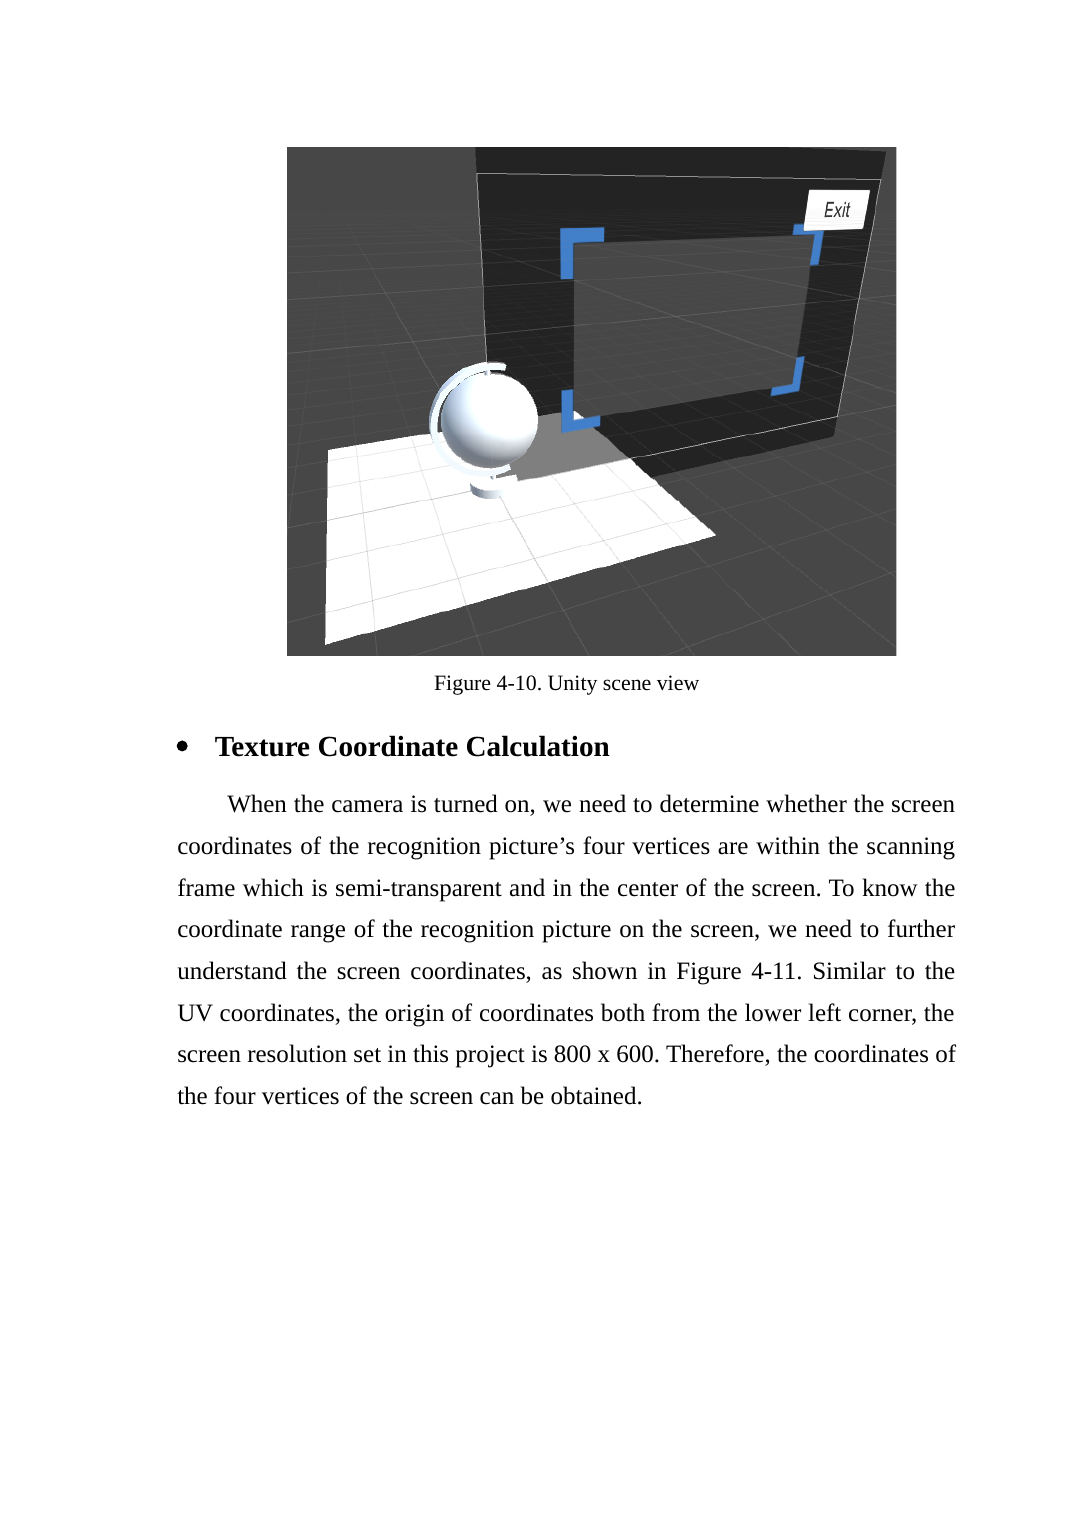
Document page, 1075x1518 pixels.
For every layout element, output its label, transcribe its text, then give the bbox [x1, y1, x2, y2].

text Figure 4-10. Unity scene view [177, 670, 956, 696]
list Texture Coordinate Calculation [177, 729, 956, 763]
text When the camera is turned on, we need to determine whether the screen coordinates of the recognition picture’s four vertices are within the scanning frame which is semi-transparent and in the center of the screen. To know the coordinate range of the recognition picture on the screen, we need to further understand the screen coordinates, as shown in Figure 4-11. Similar to the UV coordinates, the origin of coordinates both from the lower left corner, the screen resolution set in this project is 800 x 600. Therefore, the coordinates of the four vertices of the screen can be obtained. [177, 779, 956, 1113]
picture [287, 147, 897, 656]
